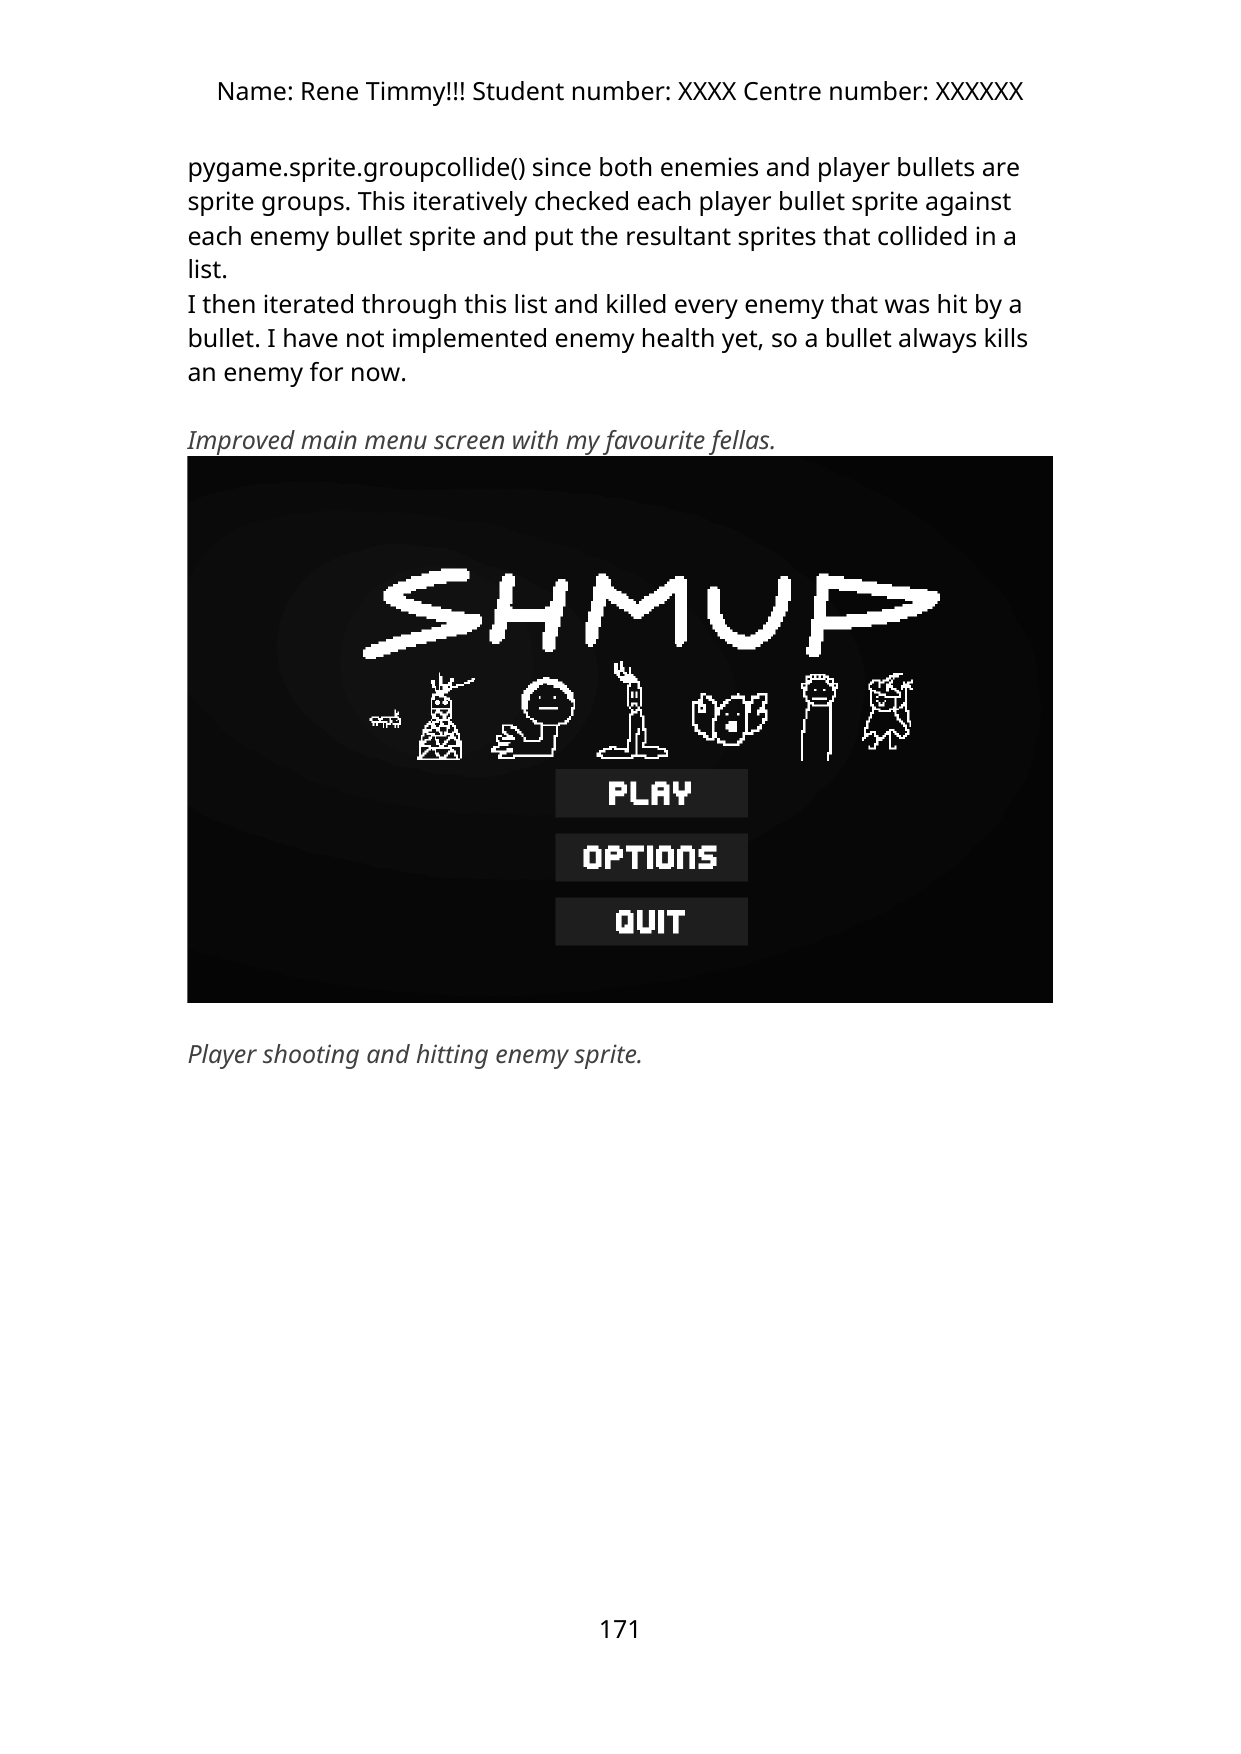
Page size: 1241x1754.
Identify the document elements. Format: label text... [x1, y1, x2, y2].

text Player shooting and hitting enemy sprite. [187, 1037, 1053, 1071]
text Improved main menu screen with my favourite fellas. [187, 422, 1053, 456]
picture [187, 456, 1053, 1003]
text I then iterated through this list and killed every enemy that was hit by a bullet. I have not implemented enemy health yet, so a bullet always kills an enemy for now. [187, 286, 1053, 388]
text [187, 150, 1053, 286]
